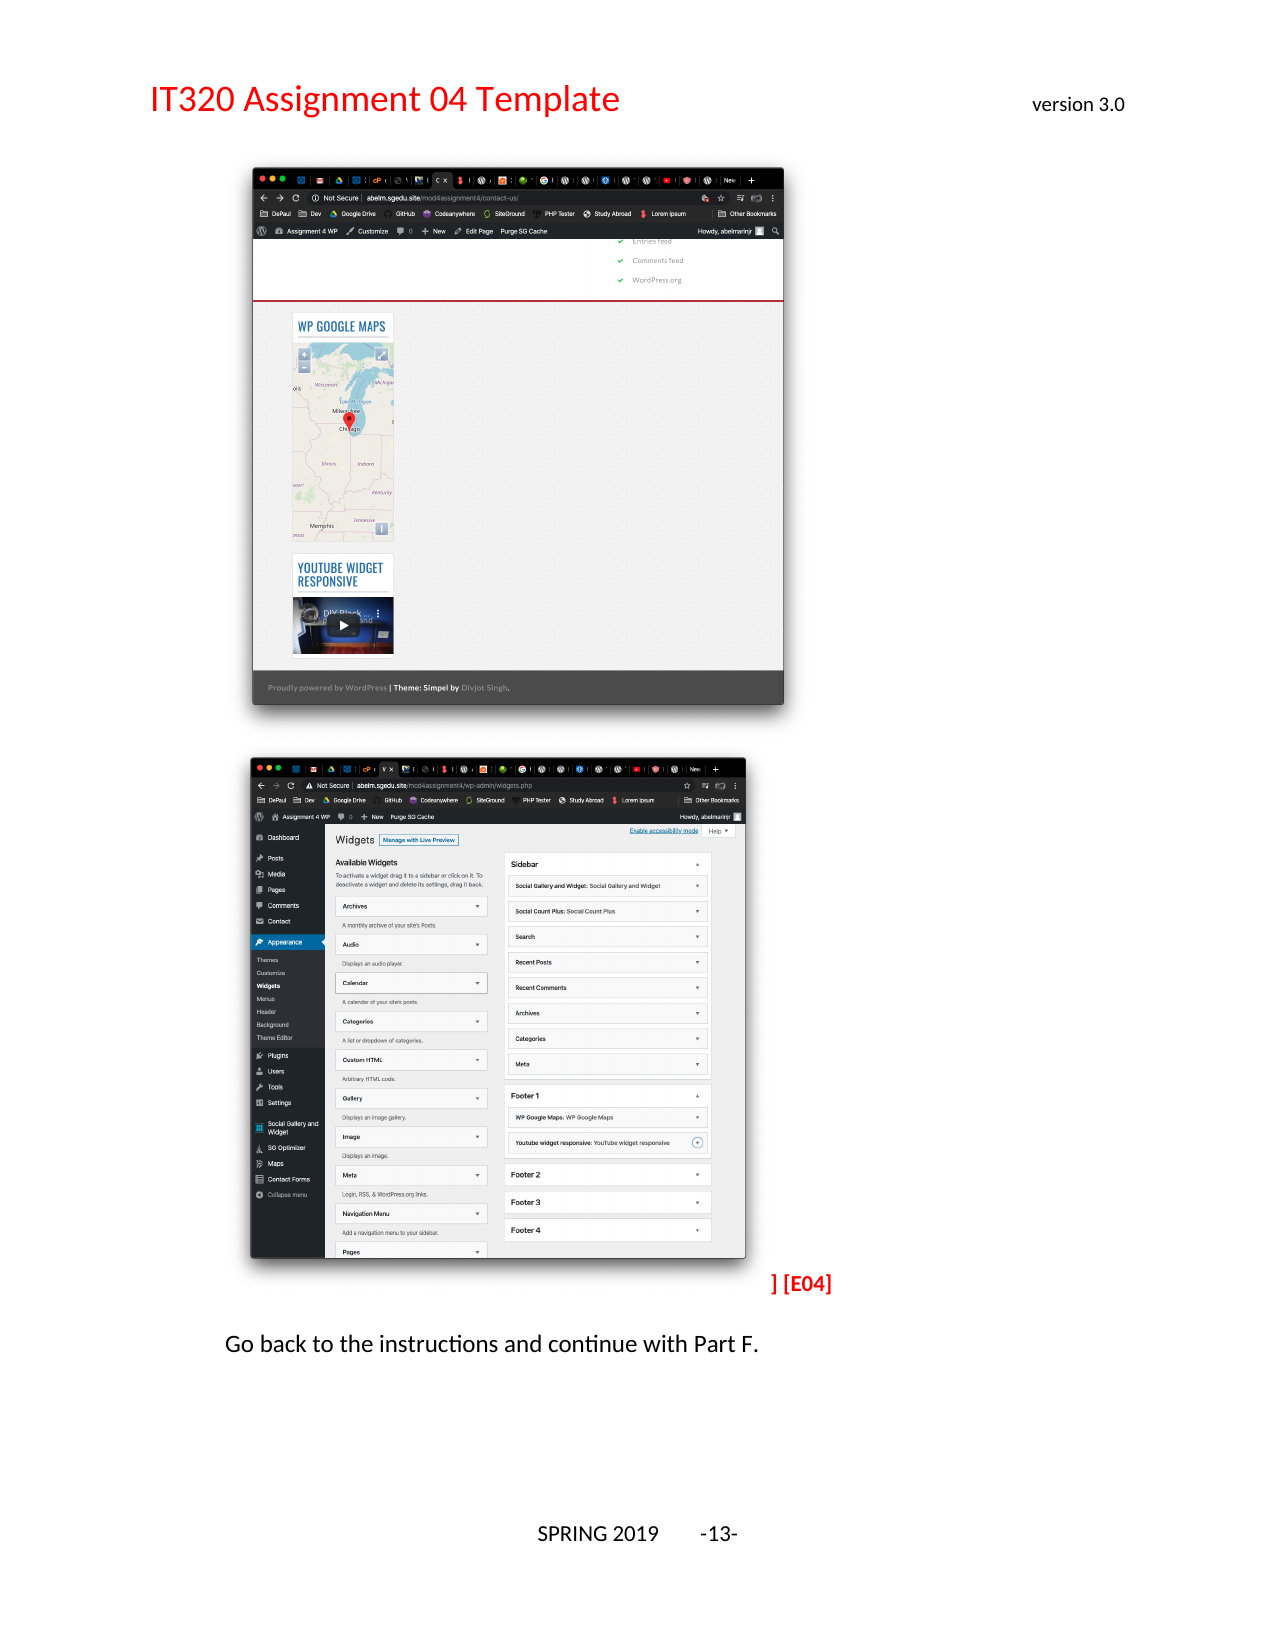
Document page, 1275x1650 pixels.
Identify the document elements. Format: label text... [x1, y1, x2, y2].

picture [225, 150, 811, 1292]
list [187, 150, 1125, 1297]
text Go back to the instructions and continue with Part F. [225, 1297, 1125, 1358]
